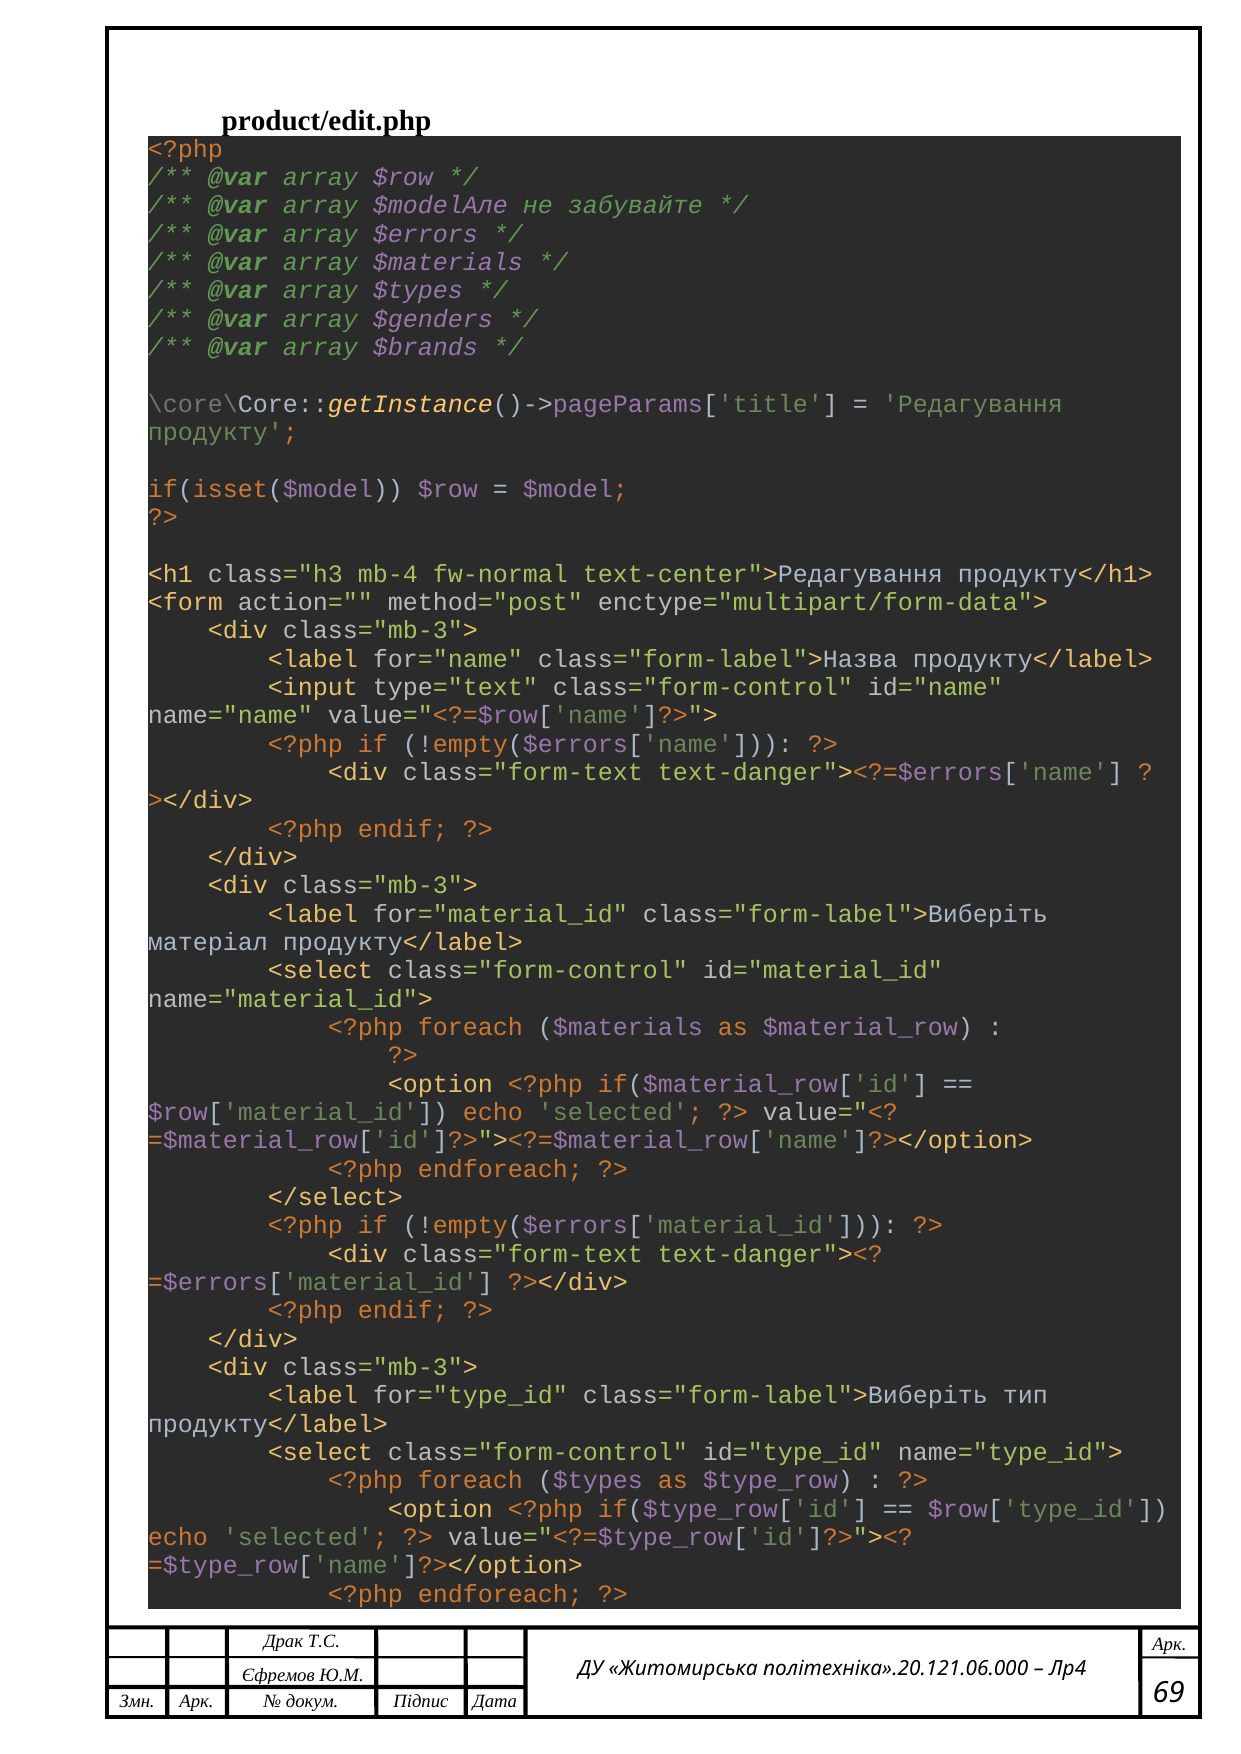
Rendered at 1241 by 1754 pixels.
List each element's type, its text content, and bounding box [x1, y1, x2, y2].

text product/edit.php [148, 103, 1181, 136]
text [148, 136, 1181, 1609]
